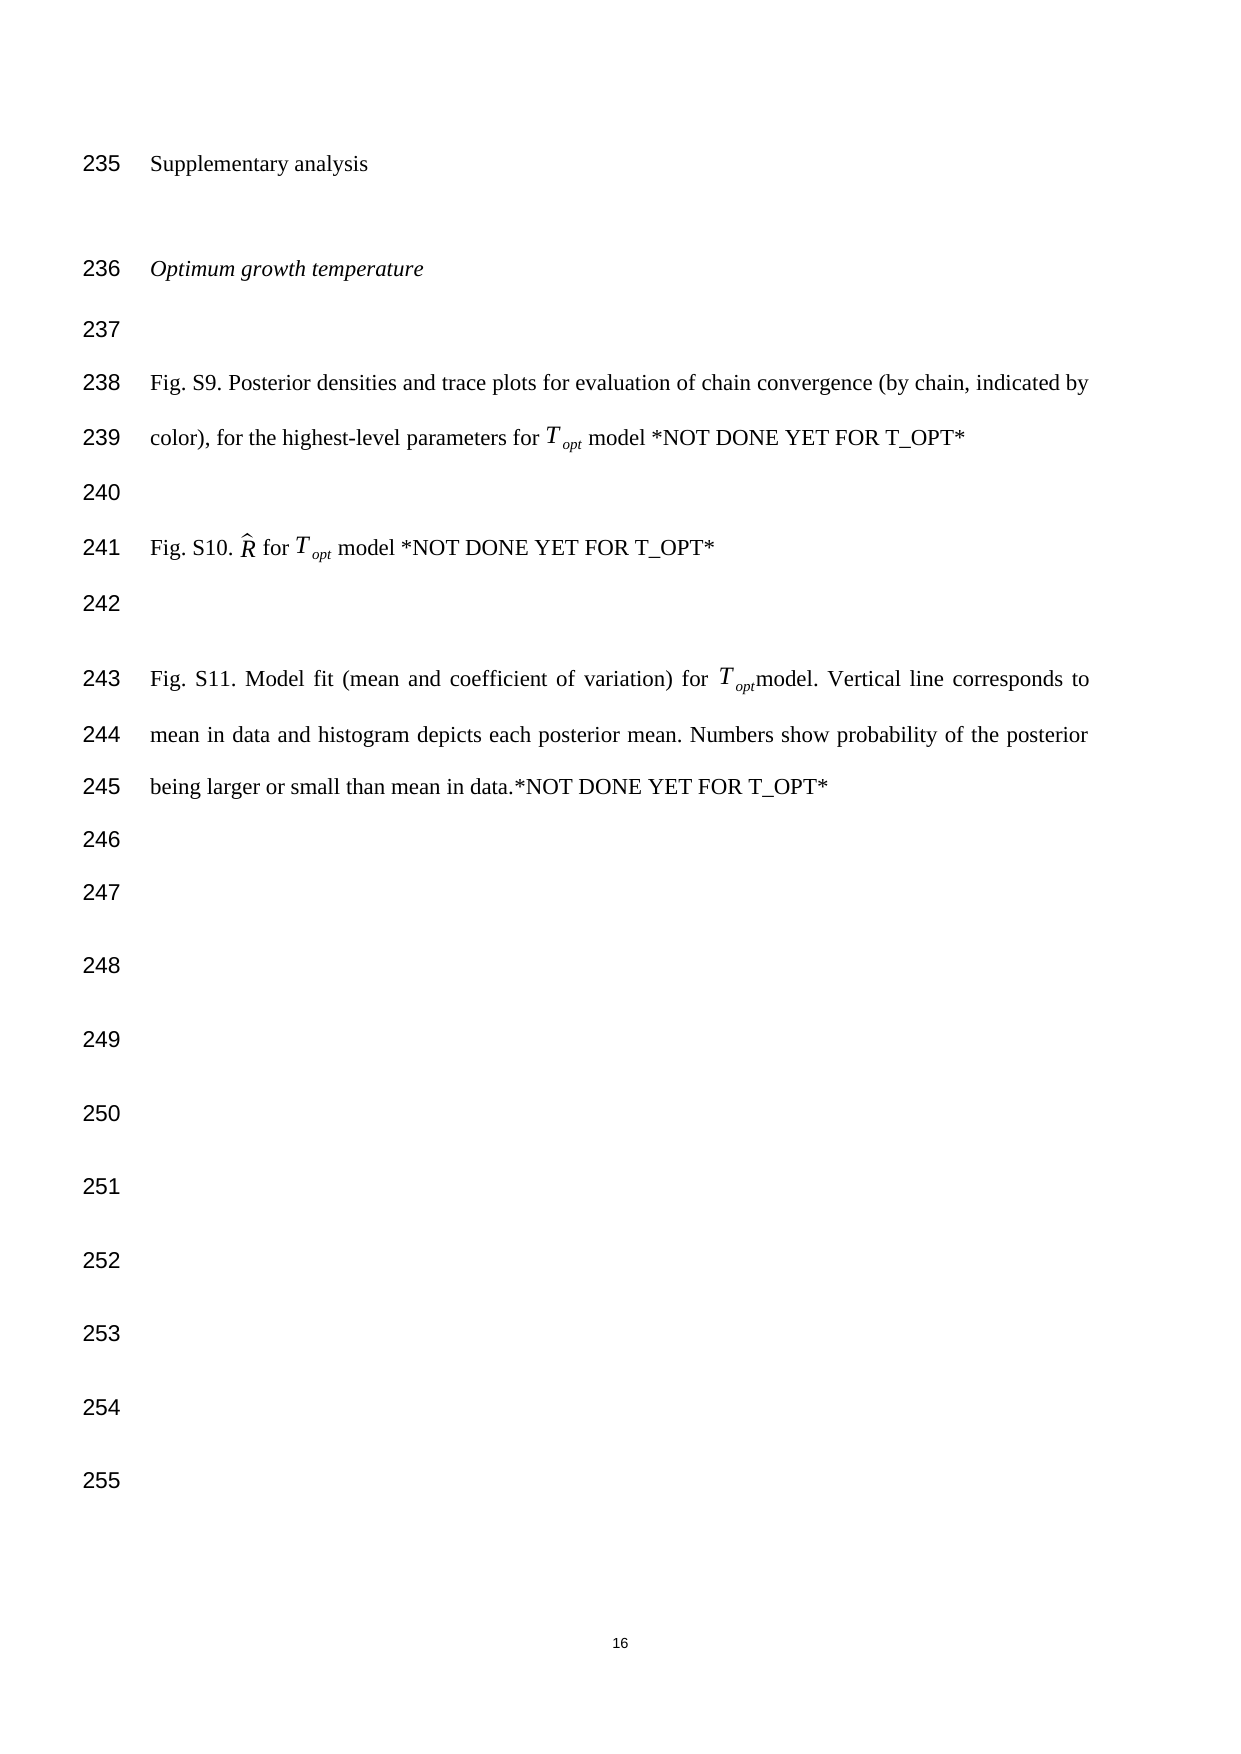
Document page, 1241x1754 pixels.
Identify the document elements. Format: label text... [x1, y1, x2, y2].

text Fig. S10. for model *NOT DONE YET FOR T_OPT* [150, 532, 1090, 563]
subtitle Supplementary analysis [150, 150, 1090, 176]
subtitle Optimum growth temperature [150, 255, 1090, 281]
text Fig. S11. Model fit (mean and coefficient of variation) for model. Vertical line corresponds to mean in data and histogram depicts each posterior mean. Numbers show probability of the posterior being larger or small than mean in data.*NOT DONE YET FOR T_OPT* [150, 663, 1090, 800]
text Fig. S9. Posterior densities and trace plots for evaluation of chain convergence (by chain, indicated by color), for the highest-level parameters for model *NOT DONE YET FOR T_OPT* [150, 368, 1090, 453]
